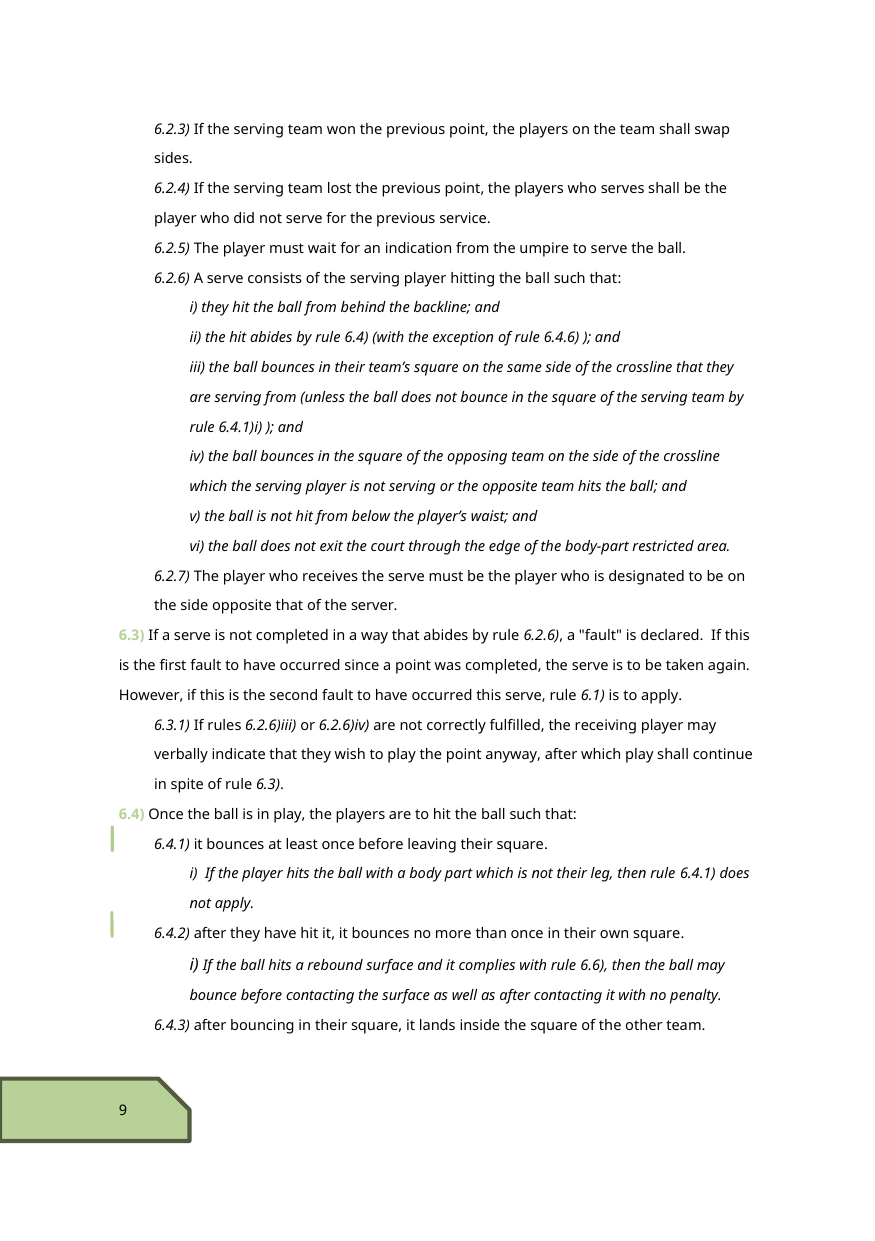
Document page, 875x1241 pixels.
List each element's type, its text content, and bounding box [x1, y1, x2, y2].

text the ball is not hit from below the player’s waist; and [189, 506, 756, 526]
text If the ball hits a rebound surface and it complies with rule 6.6), then the ball may bounce before contacting the surface as well as after contacting it with no penalty. [189, 953, 756, 1005]
text A serve consists of the serving player hitting the ball such that: [154, 267, 756, 287]
text The player must wait for an indication from the umpire to serve the ball. [154, 238, 756, 257]
text it bounces at least once before leaving their square. [154, 833, 756, 853]
text after they have hit it, it bounces no more than once in their own square. [154, 923, 756, 943]
text If the player hits the ball with a body part which is not their leg, then rule 6.4.1) does not apply. [189, 863, 756, 913]
text If rules 6.2.6)iii) or 6.2.6)iv) are not correctly fulfilled, the receiving player may verbally indicate that they wish to play the point anyway, after which play shall continue in spite of rule 6.3). [154, 714, 756, 794]
text Once the ball is in play, the players are to hit the ball such that: [118, 804, 756, 823]
text The player who receives the serve must be the player who is designated to be on the side opposite that of the server. [154, 565, 756, 615]
text If the serving team won the previous point, the players on the team shall swap sides. [154, 118, 756, 168]
text the hit abides by rule 6.4) (with the exception of rule 6.4.6) ); and [189, 327, 756, 347]
text the ball bounces in their team’s square on the same side of the crossline that they are serving from (unless the ball does not bounce in the square of the serving team by rule 6.4.1)i) ); and [189, 357, 756, 436]
text after bouncing in their square, it lands inside the square of the other team. [154, 1015, 756, 1035]
text If the serving team lost the previous point, the players who serves shall be the player who did not serve for the previous service. [154, 178, 756, 228]
text the ball does not exit the court through the edge of the body-part restricted area. [189, 536, 756, 555]
text the ball bounces in the square of the opposing team on the side of the crossline which the serving player is not serving or the opposite team hits the ball; and [189, 446, 756, 496]
text If a serve is not completed in a way that abides by rule 6.2.6), a "fault" is declared. If this is the first fault to have occurred since a point was completed, the serve is to be taken again. However, if this is the second fault to have occurred this serve, rule 6.1) is to apply. [118, 625, 756, 704]
text they hit the ball from behind the backline; and [189, 297, 756, 317]
